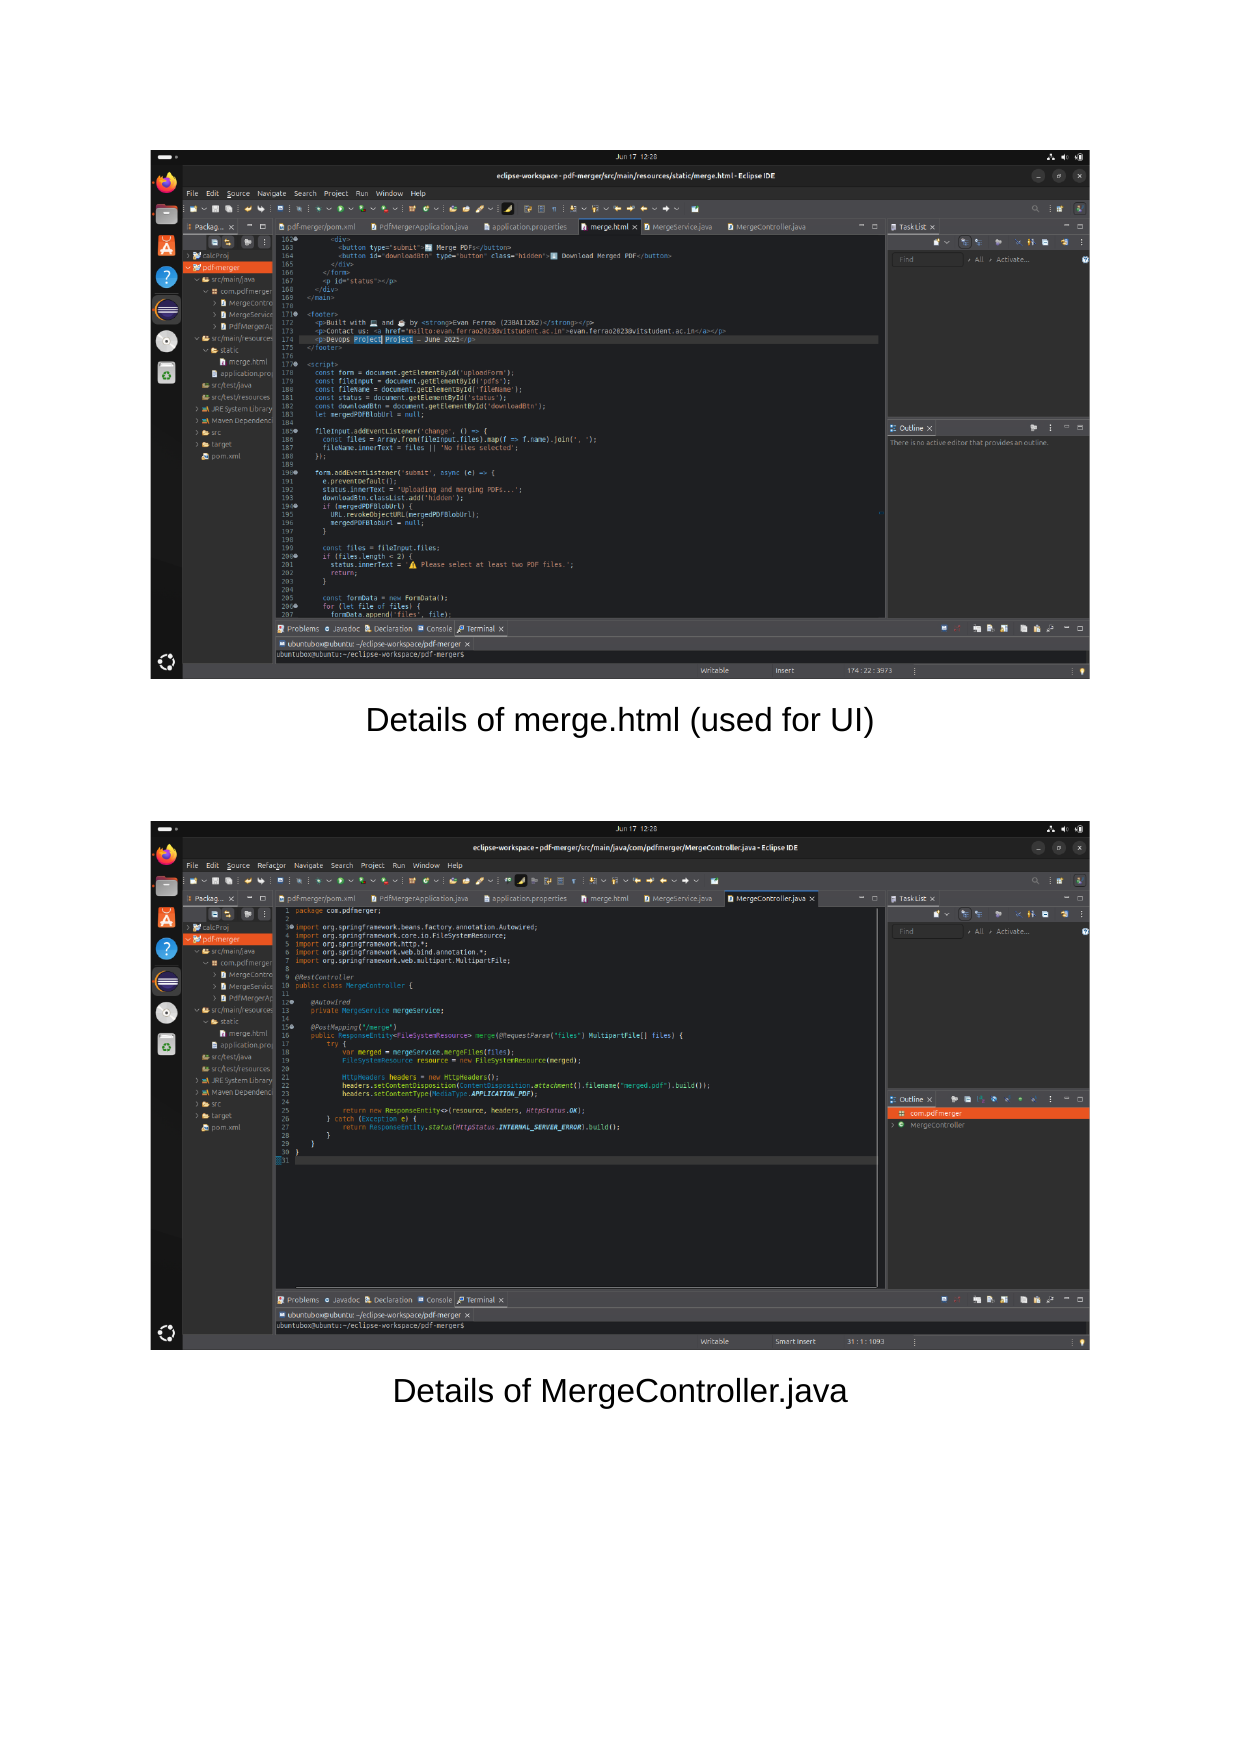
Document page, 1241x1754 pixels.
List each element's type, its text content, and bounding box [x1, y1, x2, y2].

text Details of merge.html (used for UI) [150, 700, 1090, 738]
text Details of MergeController.java [150, 1371, 1090, 1410]
picture [150, 821, 1090, 1350]
picture [150, 150, 1090, 679]
